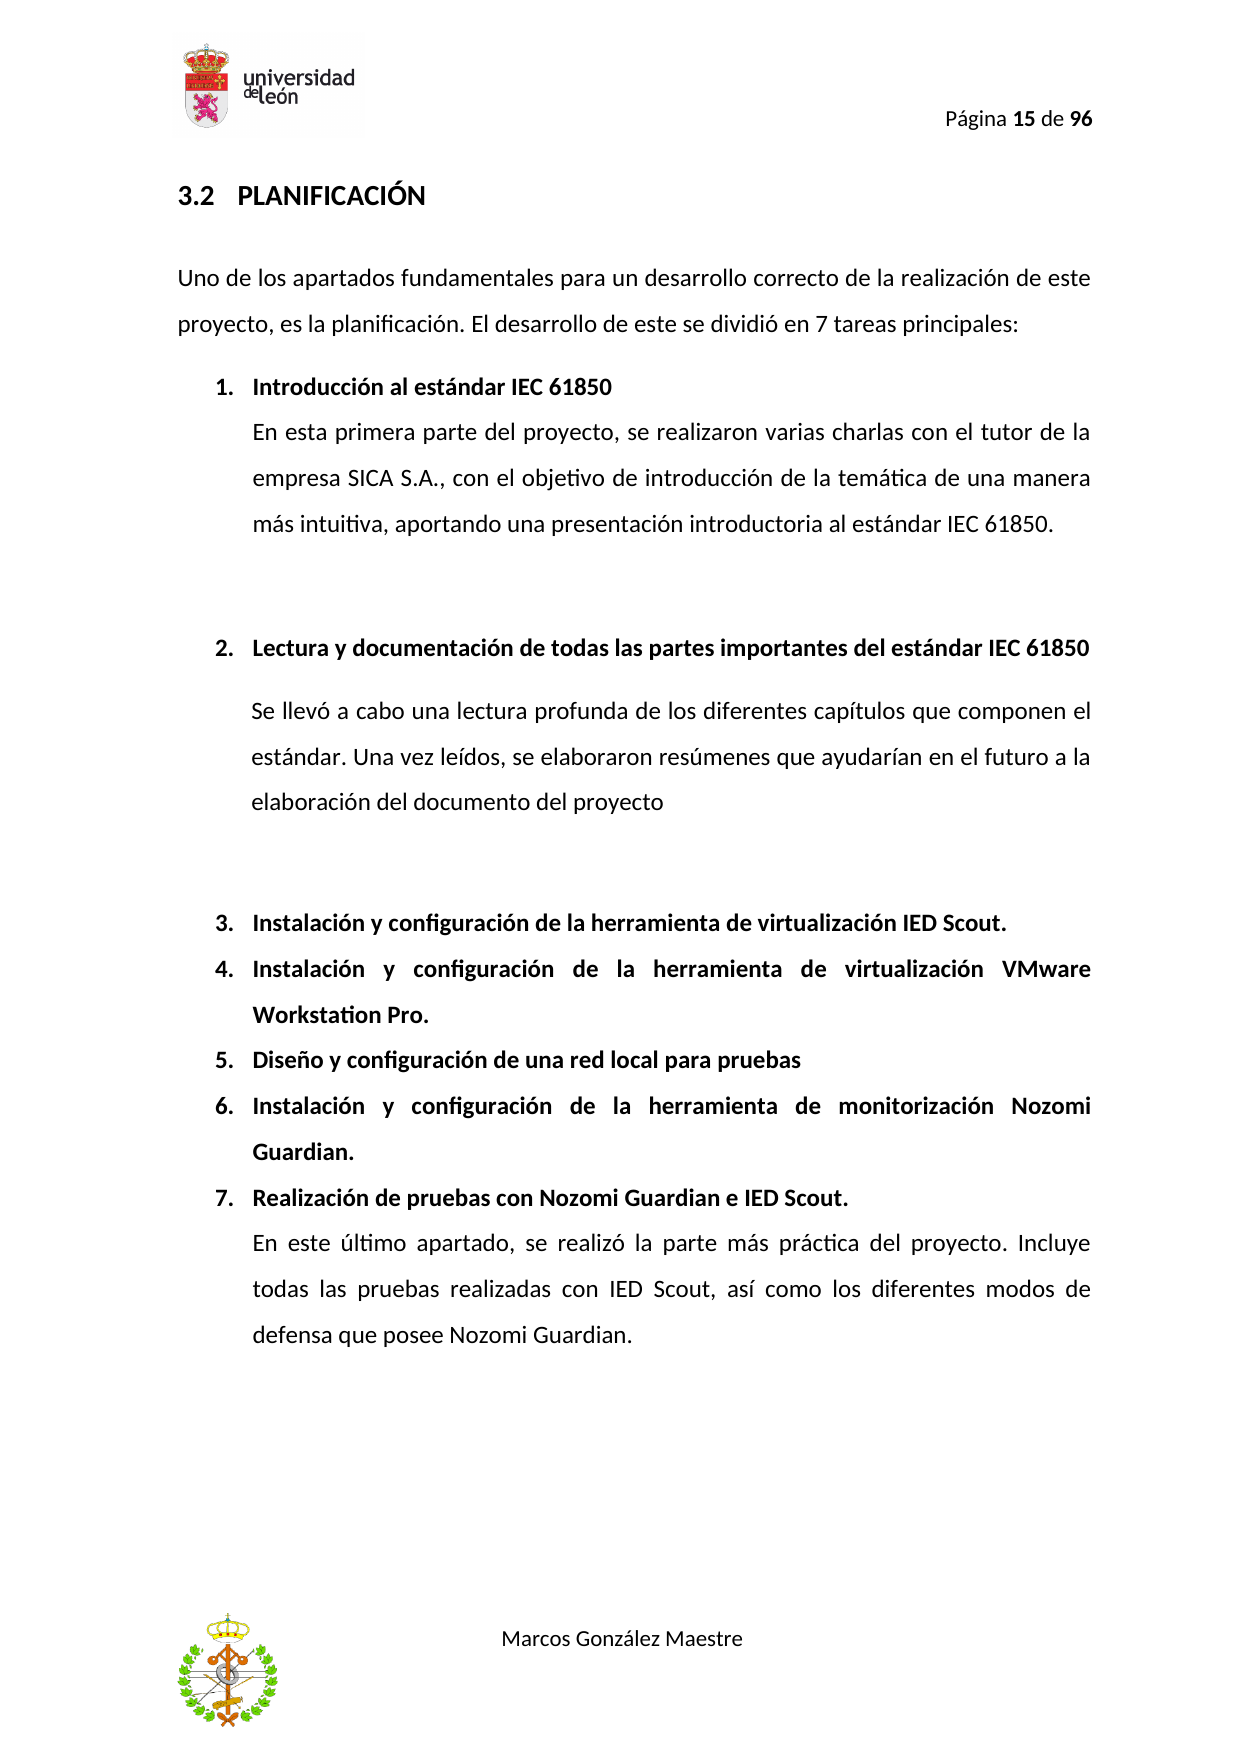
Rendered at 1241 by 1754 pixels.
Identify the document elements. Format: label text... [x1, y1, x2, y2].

list En esta primera parte del proyecto, se realizaron varias charlas con el tutor de la empresa SICA S.A., con el objetivo de introducción de la temática de una manera más intuitiva, aportando una presentación introductoria al estándar IEC 61850. [252, 416, 1092, 538]
text Uno de los apartados fundamentales para un desarrollo correcto de la realización de este proyecto, es la planificación. El desarrollo de este se dividió en 7 tareas principales: [177, 262, 1092, 339]
picture [172, 32, 365, 138]
list Instalación y configuración de la herramienta de virtualización VMware Workstation Pro. [215, 953, 1092, 1029]
list Instalación y configuración de la herramienta de monitorización Nozomi Guardian. [215, 1090, 1092, 1167]
list En este último apartado, se realizó la parte más práctica del proyecto. Incluye todas las pruebas realizadas con IED Scout, así como los diferentes modos de defensa que posee Nozomi Guardian. [252, 1228, 1092, 1349]
list Diseño y configuración de una red local para pruebas [215, 1045, 1092, 1075]
text Se llevó a cabo una lectura profunda de los diferentes capítulos que componen el estándar. Una vez leídos, se elaboraron resúmenes que ayudarían en el futuro a la elaboración del documento del proyecto [251, 695, 1092, 817]
subtitle PLANIFICACIÓN [177, 177, 1092, 213]
picture [177, 1613, 278, 1727]
list Lectura y documentación de todas las partes importantes del estándar IEC 61850 [215, 633, 1092, 663]
list Instalación y configuración de la herramienta de virtualización IED Scout. [215, 907, 1092, 938]
list Realización de pruebas con Nozomi Guardian e IED Scout. [215, 1182, 1092, 1212]
list Introducción al estándar IEC 61850 [215, 371, 1092, 401]
